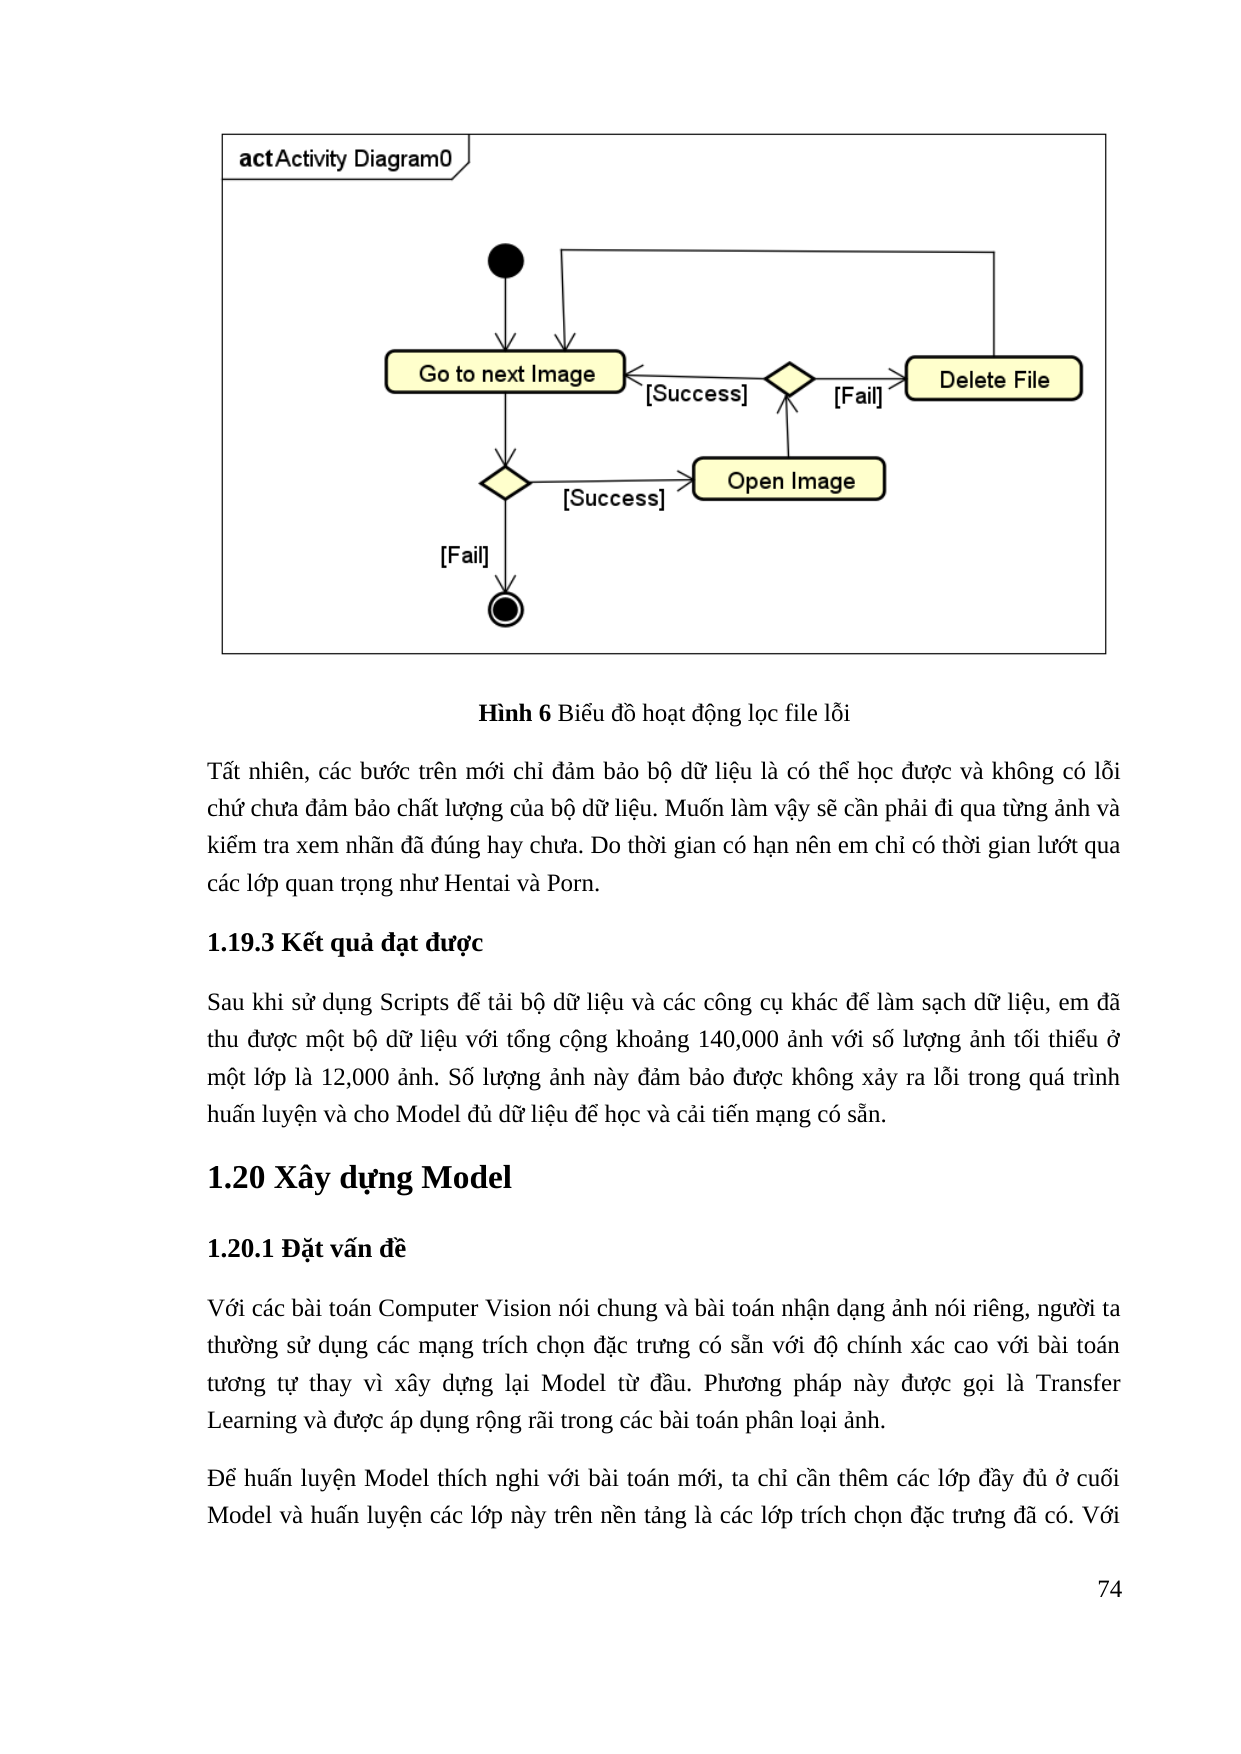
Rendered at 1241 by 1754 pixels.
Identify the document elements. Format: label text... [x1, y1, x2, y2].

subtitle Đặt vấn đề [207, 1232, 1122, 1263]
subtitle Xây dựng Model [207, 1157, 1122, 1196]
text Với các bài toán Computer Vision nói chung và bài toán nhận dạng ảnh nói riêng, người ta thường sử dụng các mạng trích chọn đặc trưng có sẵn với độ chính xác cao với bài toán tương tự thay vì xây dựng lại Model từ đầu. Phương pháp này được gọi là Transfer Learning và được áp dụng rộng rãi trong các bài toán phân loại ảnh. [207, 1293, 1122, 1434]
text Hình 6 Biểu đồ hoạt động lọc file lỗi [207, 698, 1122, 727]
subtitle Kết quả đạt được [207, 926, 1122, 957]
text Sau khi sử dụng Scripts để tải bộ dữ liệu và các công cụ khác để làm sạch dữ liệu, em đã thu được một bộ dữ liệu với tổng cộng khoảng 140,000 ảnh với số lượng ảnh tối thiểu ở một lớp là 12,000 ảnh. Số lượng ảnh này đảm bảo được không xảy ra lỗi trong quá trình huấn luyện và cho Model đủ dữ liệu để học và cải tiến mạng có sẵn. [207, 987, 1122, 1128]
picture [206, 118, 1121, 669]
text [207, 1463, 1122, 1529]
text Tất nhiên, các bước trên mới chỉ đảm bảo bộ dữ liệu là có thể học được và không có lỗi chứ chưa đảm bảo chất lượng của bộ dữ liệu. Muốn làm vậy sẽ cần phải đi qua từng ảnh và kiểm tra xem nhãn đã đúng hay chưa. Do thời gian có hạn nên em chỉ có thời gian lướt qua các lớp quan trọng như Hentai và Porn. [207, 756, 1122, 897]
